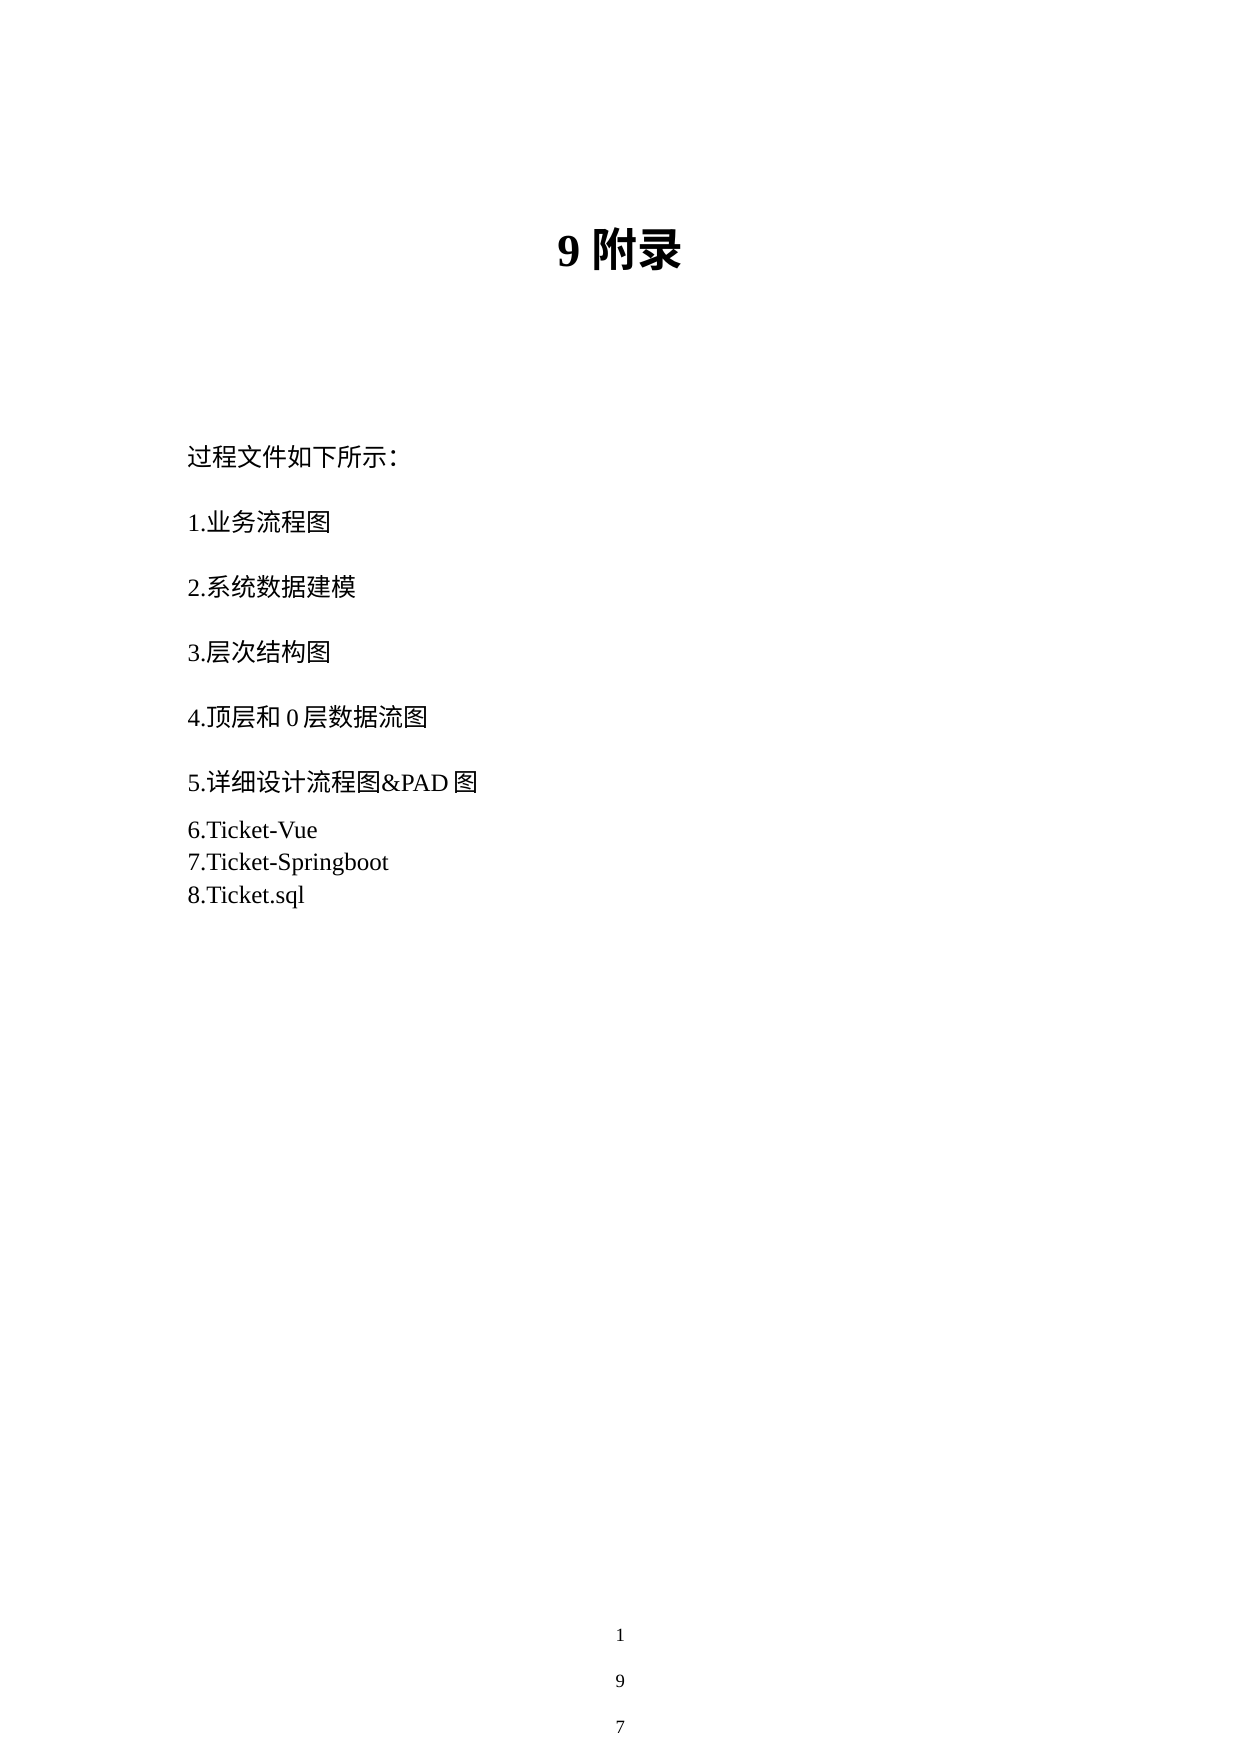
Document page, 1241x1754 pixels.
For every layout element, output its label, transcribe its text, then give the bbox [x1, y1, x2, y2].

text 1.业务流程图 [187, 488, 1053, 553]
text 7.Ticket-Springboot [187, 845, 1053, 878]
subtitle 9 附录 [187, 197, 1053, 295]
text 6.Ticket-Vue [187, 813, 1053, 845]
text 4.顶层和0层数据流图 [187, 683, 1053, 748]
text 5.详细设计流程图&PAD图 [187, 748, 1053, 813]
text 2.系统数据建模 [187, 553, 1053, 618]
text 3.层次结构图 [187, 618, 1053, 683]
text 8.Ticket.sql [187, 878, 1053, 910]
text 过程文件如下所示： [187, 423, 1053, 488]
